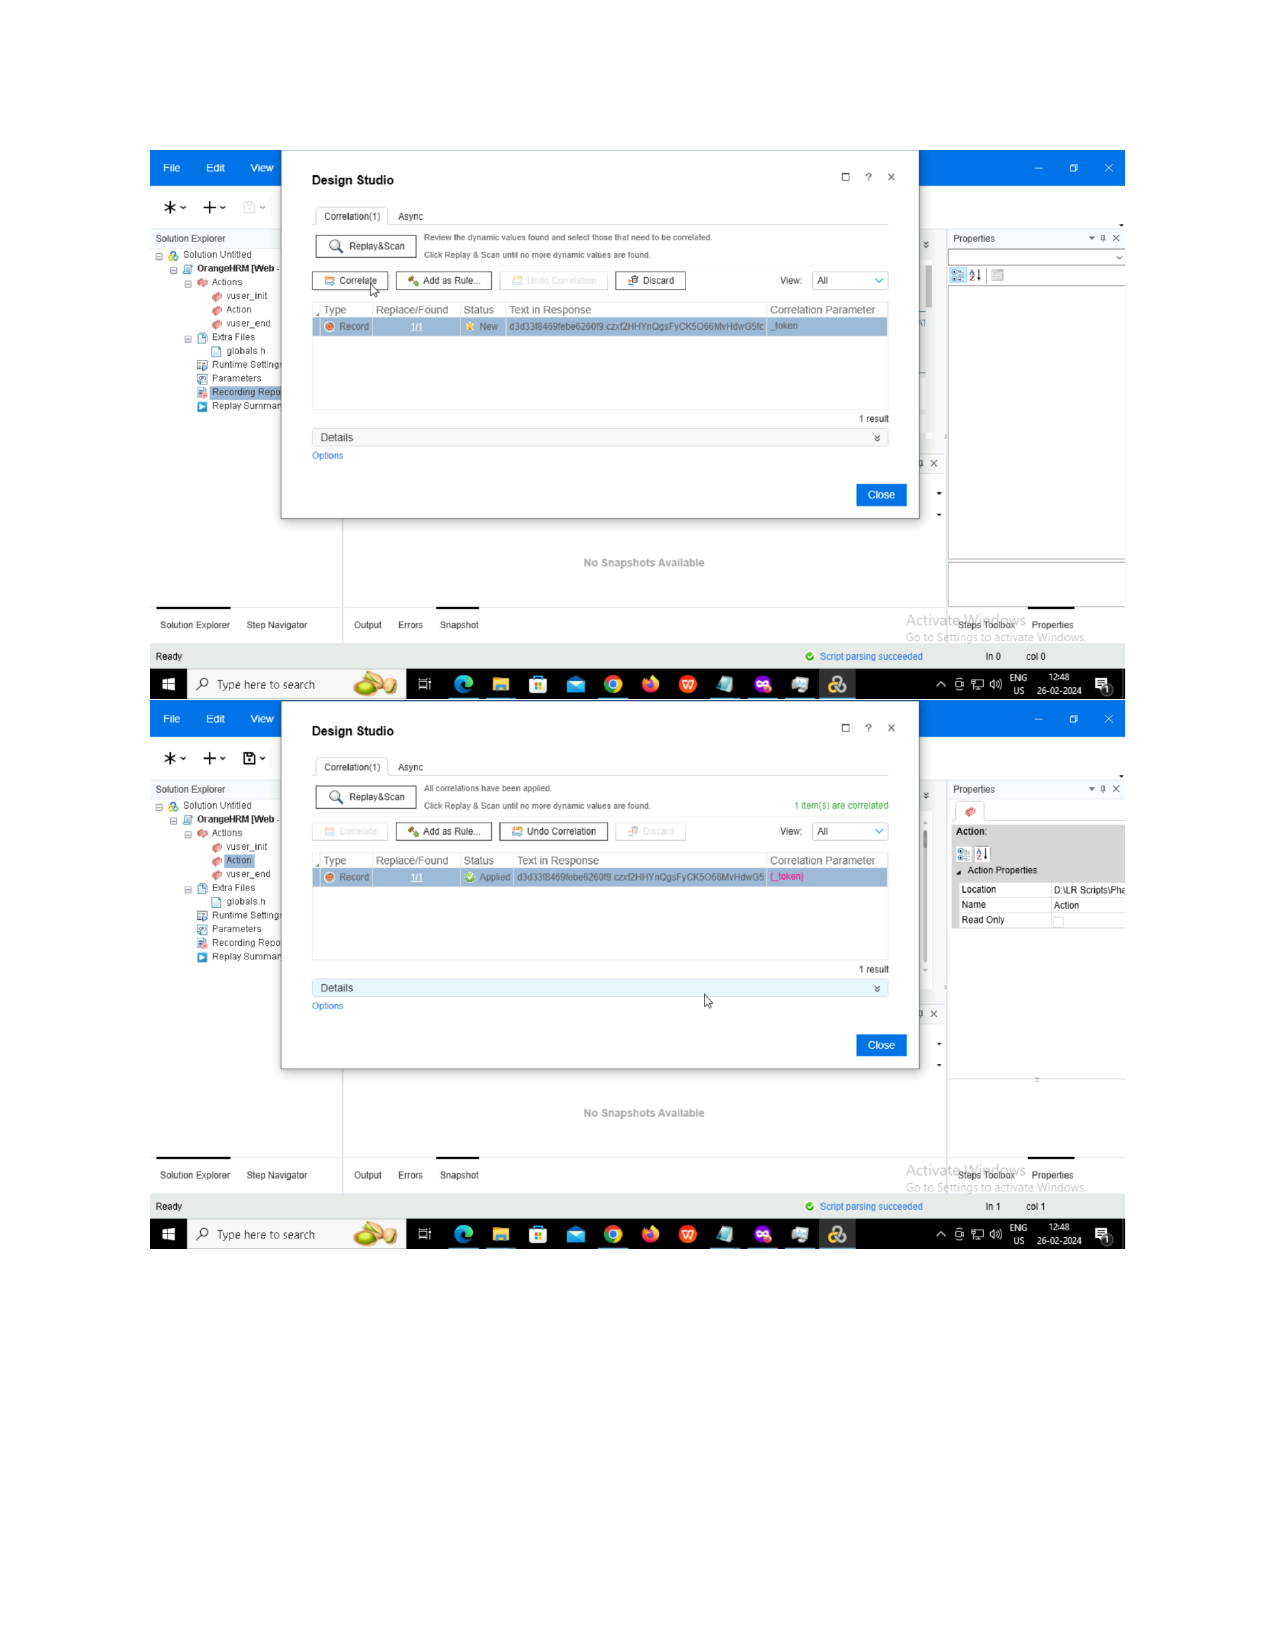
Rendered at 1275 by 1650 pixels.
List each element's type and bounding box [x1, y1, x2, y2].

picture [150, 150, 1125, 699]
picture [150, 700, 1125, 1249]
